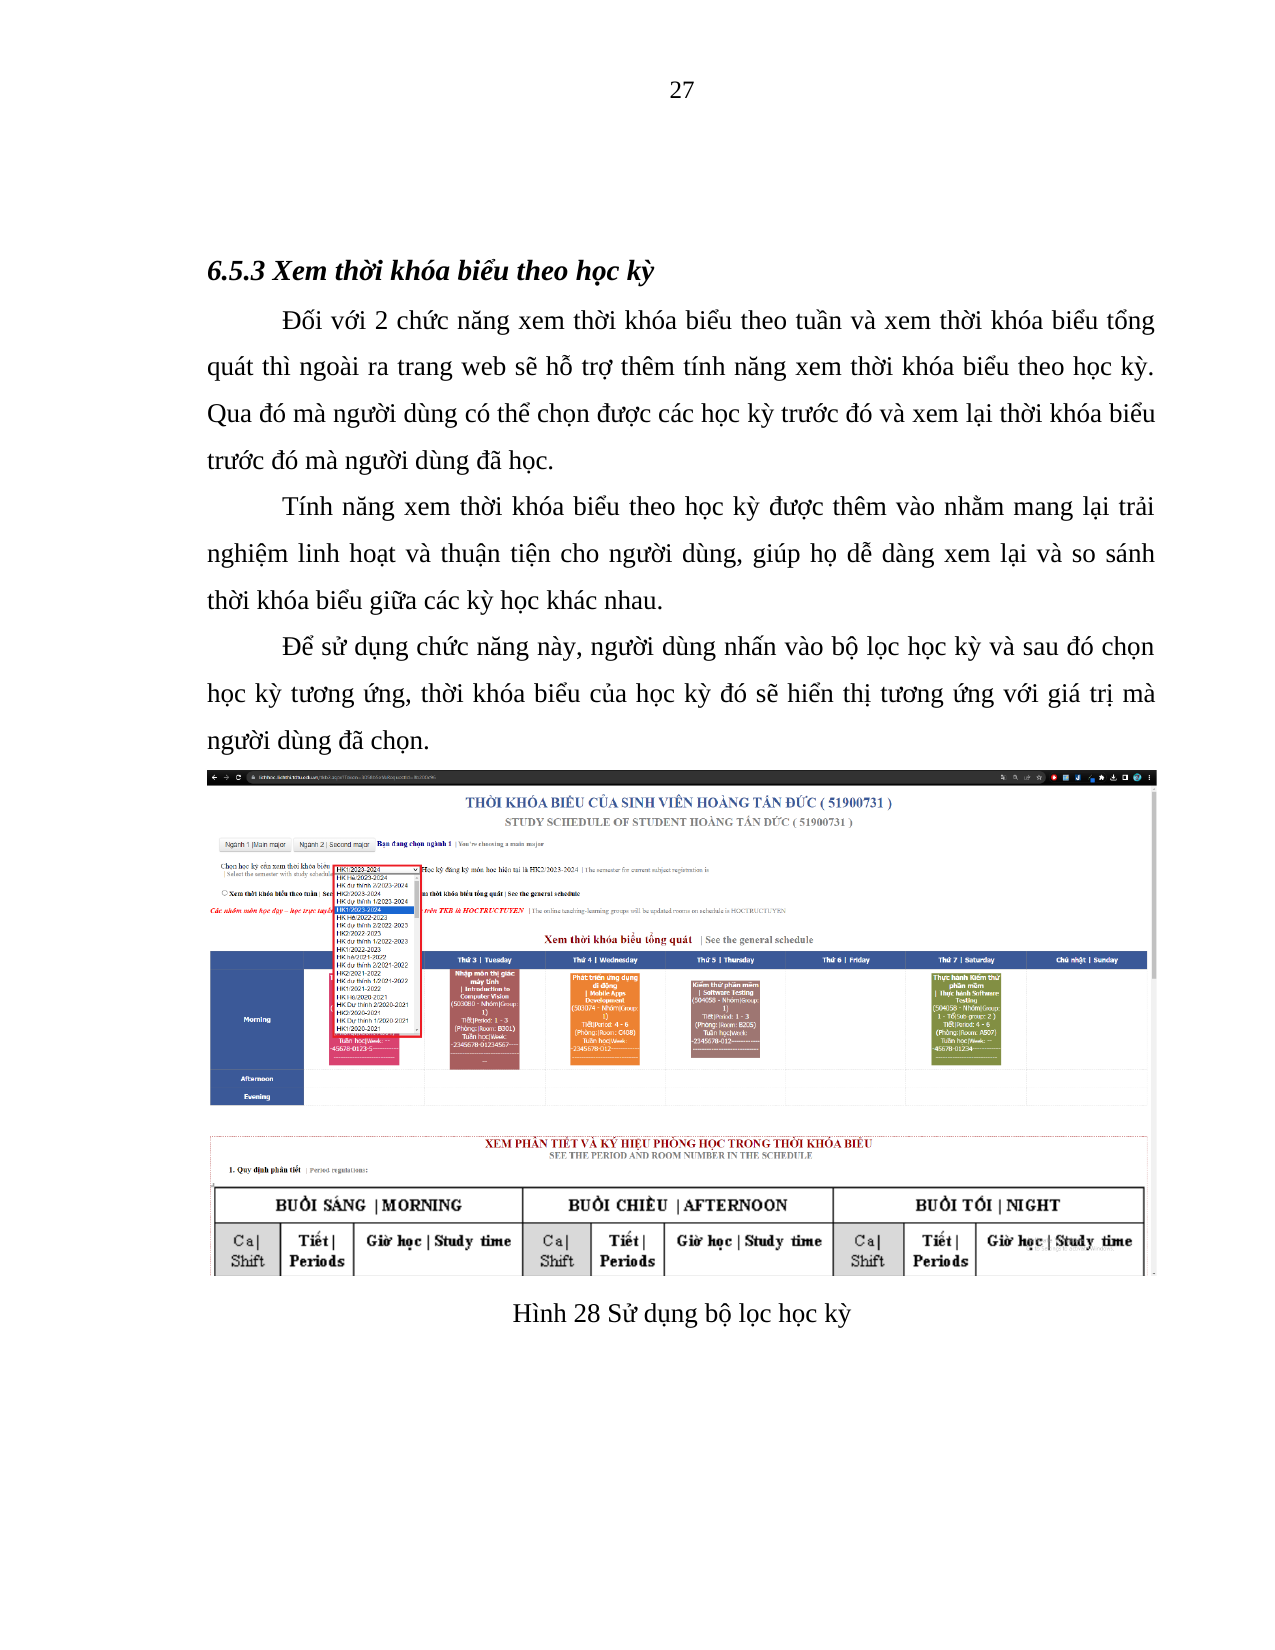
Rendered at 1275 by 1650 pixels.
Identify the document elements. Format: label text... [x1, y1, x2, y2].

text Đối với 2 chức năng xem thời khóa biểu theo tuần và xem thời khóa biểu tổng quát thì ngoài ra trang web sẽ hỗ trợ thêm tính năng xem thời khóa biểu theo học kỳ. Qua đó mà người dùng có thể chọn được các học kỳ trước đó và xem lại thời khóa biểu trước đó mà người dùng đã học. [207, 304, 1157, 475]
picture [207, 770, 1157, 1276]
text Để sử dụng chức năng này, người dùng nhấn vào bộ lọc học kỳ và sau đó chọn học kỳ tương ứng, thời khóa biểu của học kỳ đó sẽ hiển thị tương ứng với giá trị mà người dùng đã chọn. [207, 630, 1157, 755]
text Hình 28 Sử dụng bộ lọc học kỳ [207, 1297, 1157, 1328]
text Tính năng xem thời khóa biểu theo học kỳ được thêm vào nhằm mang lại trải nghiệm linh hoạt và thuận tiện cho người dùng, giúp họ dễ dàng xem lại và so sánh thời khóa biểu giữa các kỳ học khác nhau. [207, 490, 1157, 615]
text 6.5.3 Xem thời khóa biểu theo học kỳ [207, 253, 1157, 287]
